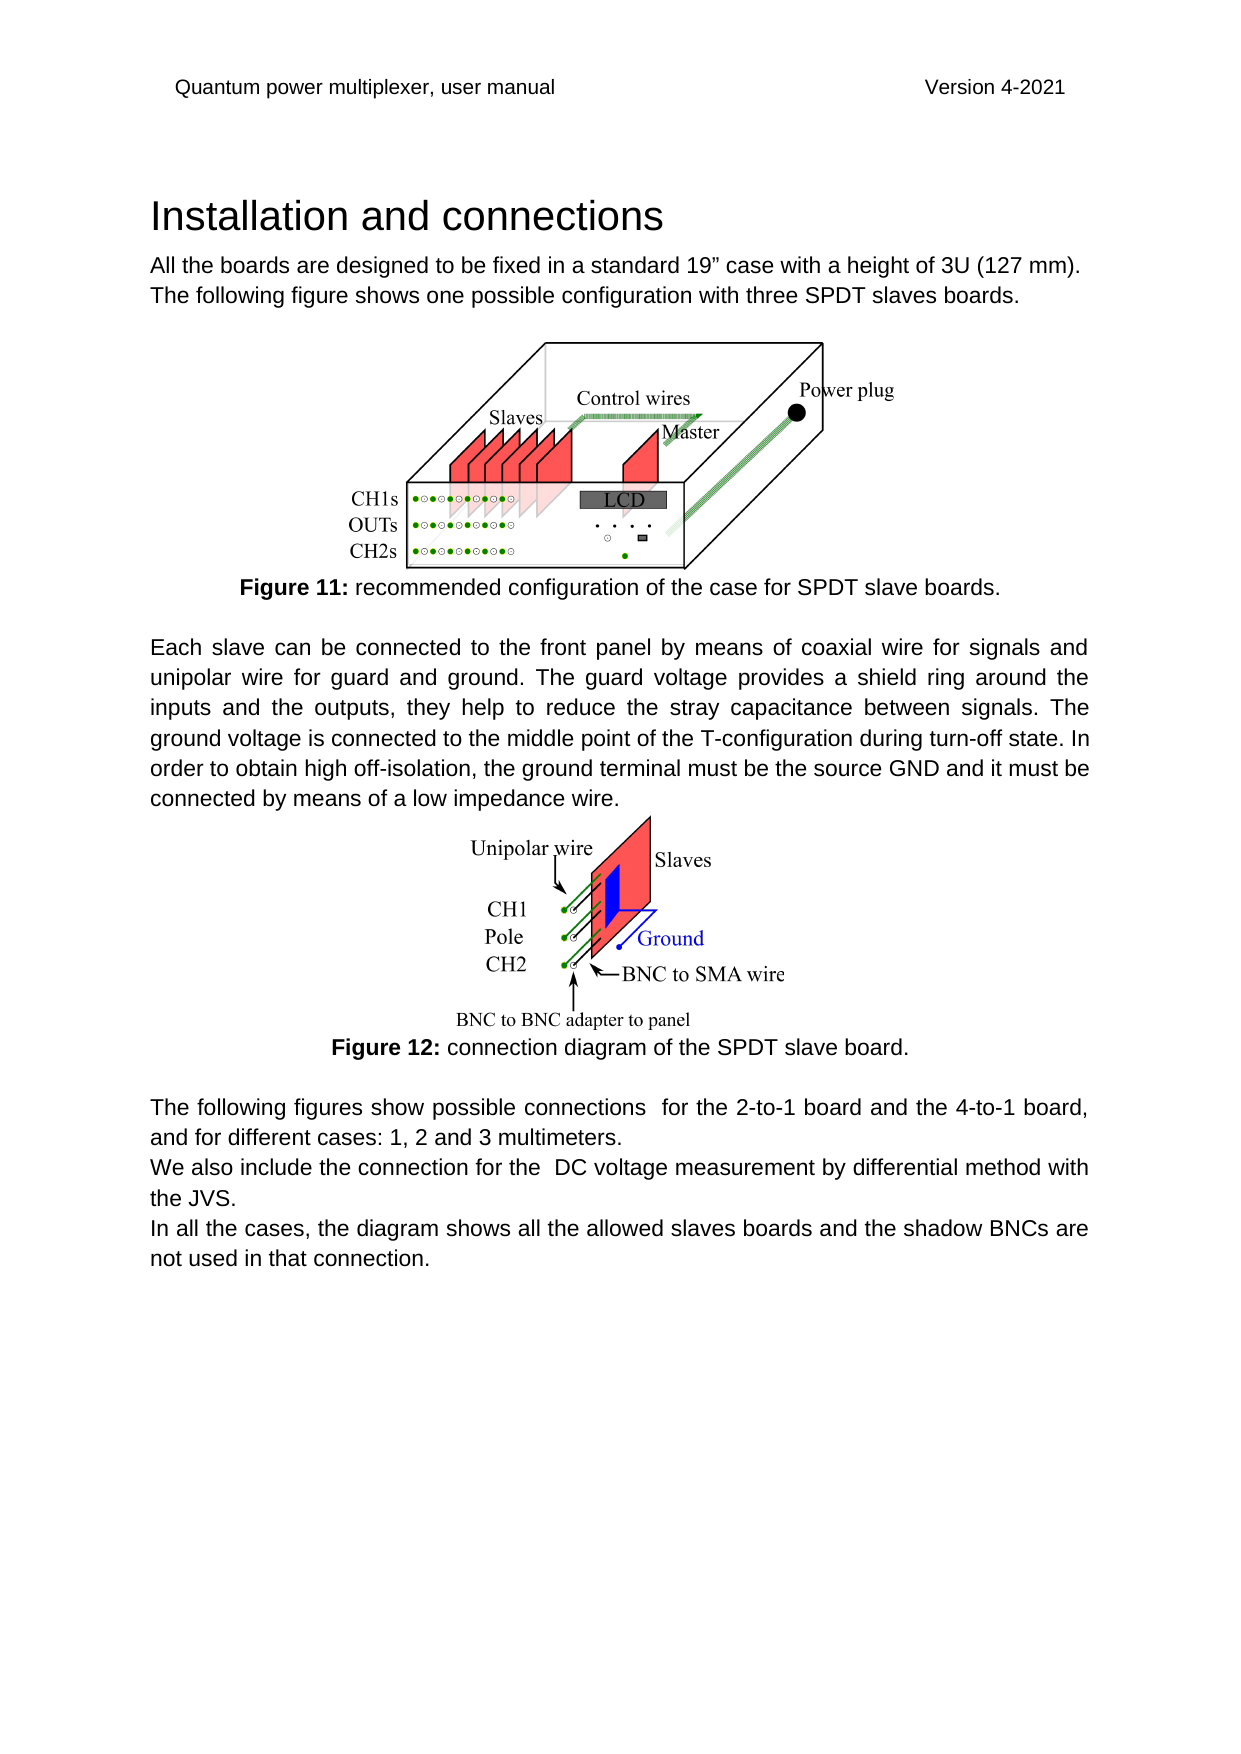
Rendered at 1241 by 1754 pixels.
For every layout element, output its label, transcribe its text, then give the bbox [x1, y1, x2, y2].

text All the boards are designed to be fixed in a standard 19” case with a height of 3U (127 mm). The following figure shows one possible configuration with three SPDT slaves boards. [150, 252, 1090, 309]
text We also include the connection for the DC voltage measurement by differential method with the JVS. [150, 1154, 1090, 1211]
subtitle Installation and connections [150, 192, 1090, 239]
picture [456, 815, 784, 1030]
picture [346, 342, 894, 570]
text Each slave can be connected to the front panel by means of coaxial wire for signals and unipolar wire for guard and ground. The guard voltage provides a shield ring around the inputs and the outputs, they help to reduce the stray capacitance between signals. The ground voltage is connected to the middle point of the T-configuration during turn-off state. In order to obtain high off-isolation, the ground terminal must be the source GND and it must be connected by means of a low impedance wire. [150, 634, 1090, 811]
text In all the cases, the diagram shows all the allowed slaves boards and the shadow BNCs are not used in that connection. [150, 1215, 1090, 1271]
text Figure 12: connection diagram of the SPDT slave board. [150, 1033, 1090, 1060]
text Figure 11: recommended configuration of the case for SPDT slave boards. [150, 573, 1090, 600]
text The following figures show possible connections for the 2-to-1 board and the 4-to-1 board, and for different cases: 1, 2 and 3 multimeters. [150, 1094, 1090, 1150]
